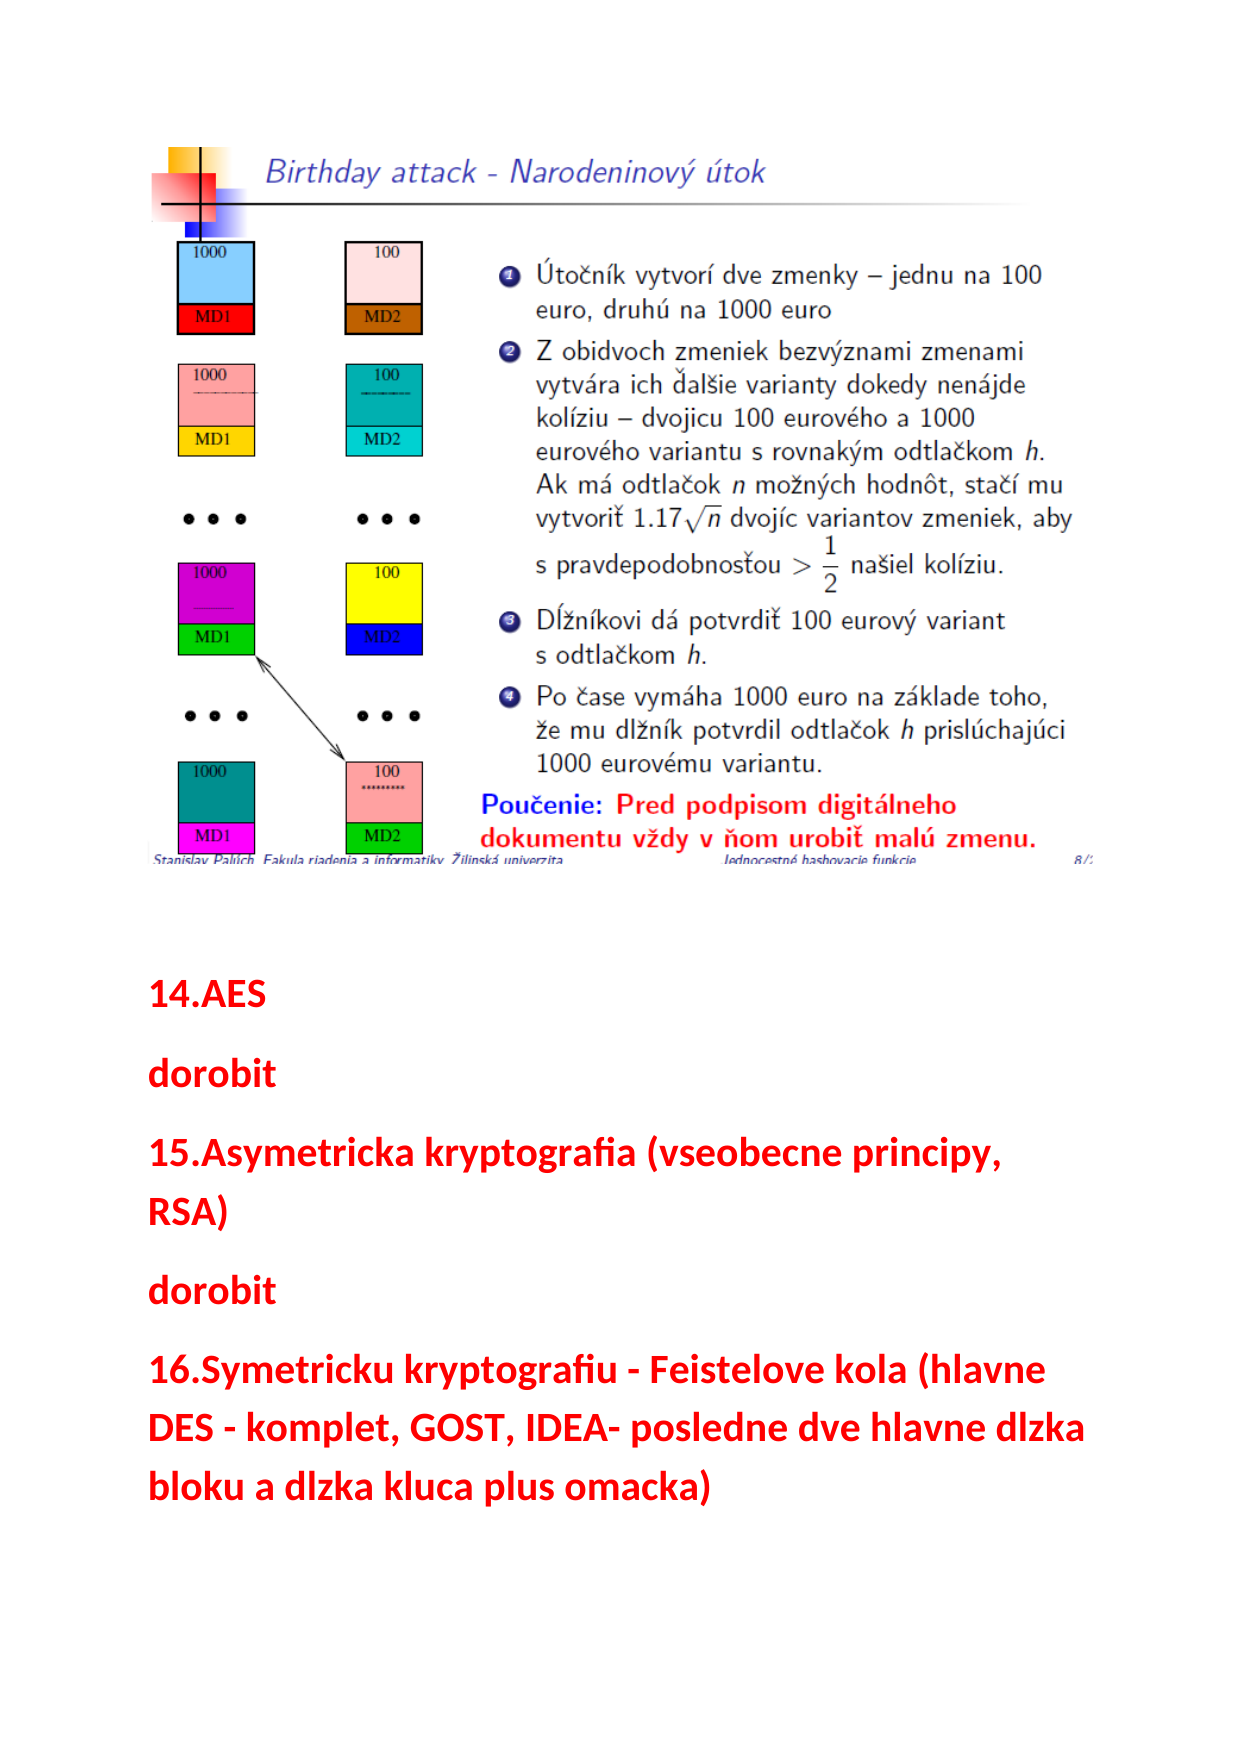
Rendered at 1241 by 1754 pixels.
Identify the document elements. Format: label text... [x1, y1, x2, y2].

text dorobit [148, 1264, 1093, 1314]
text 16.Symetricku kryptografiu - Feistelove kola (hlavne DES - komplet, GOST, IDEA- posledne dve hlavne dlzka bloku a dlzka kluca plus omacka) [148, 1343, 1093, 1511]
text 14.AES [148, 967, 1093, 1018]
text dorobit [148, 1047, 1093, 1098]
text 15.Asymetricka kryptografia (vseobecne principy, RSA) [148, 1126, 1093, 1235]
picture [147, 147, 1093, 864]
